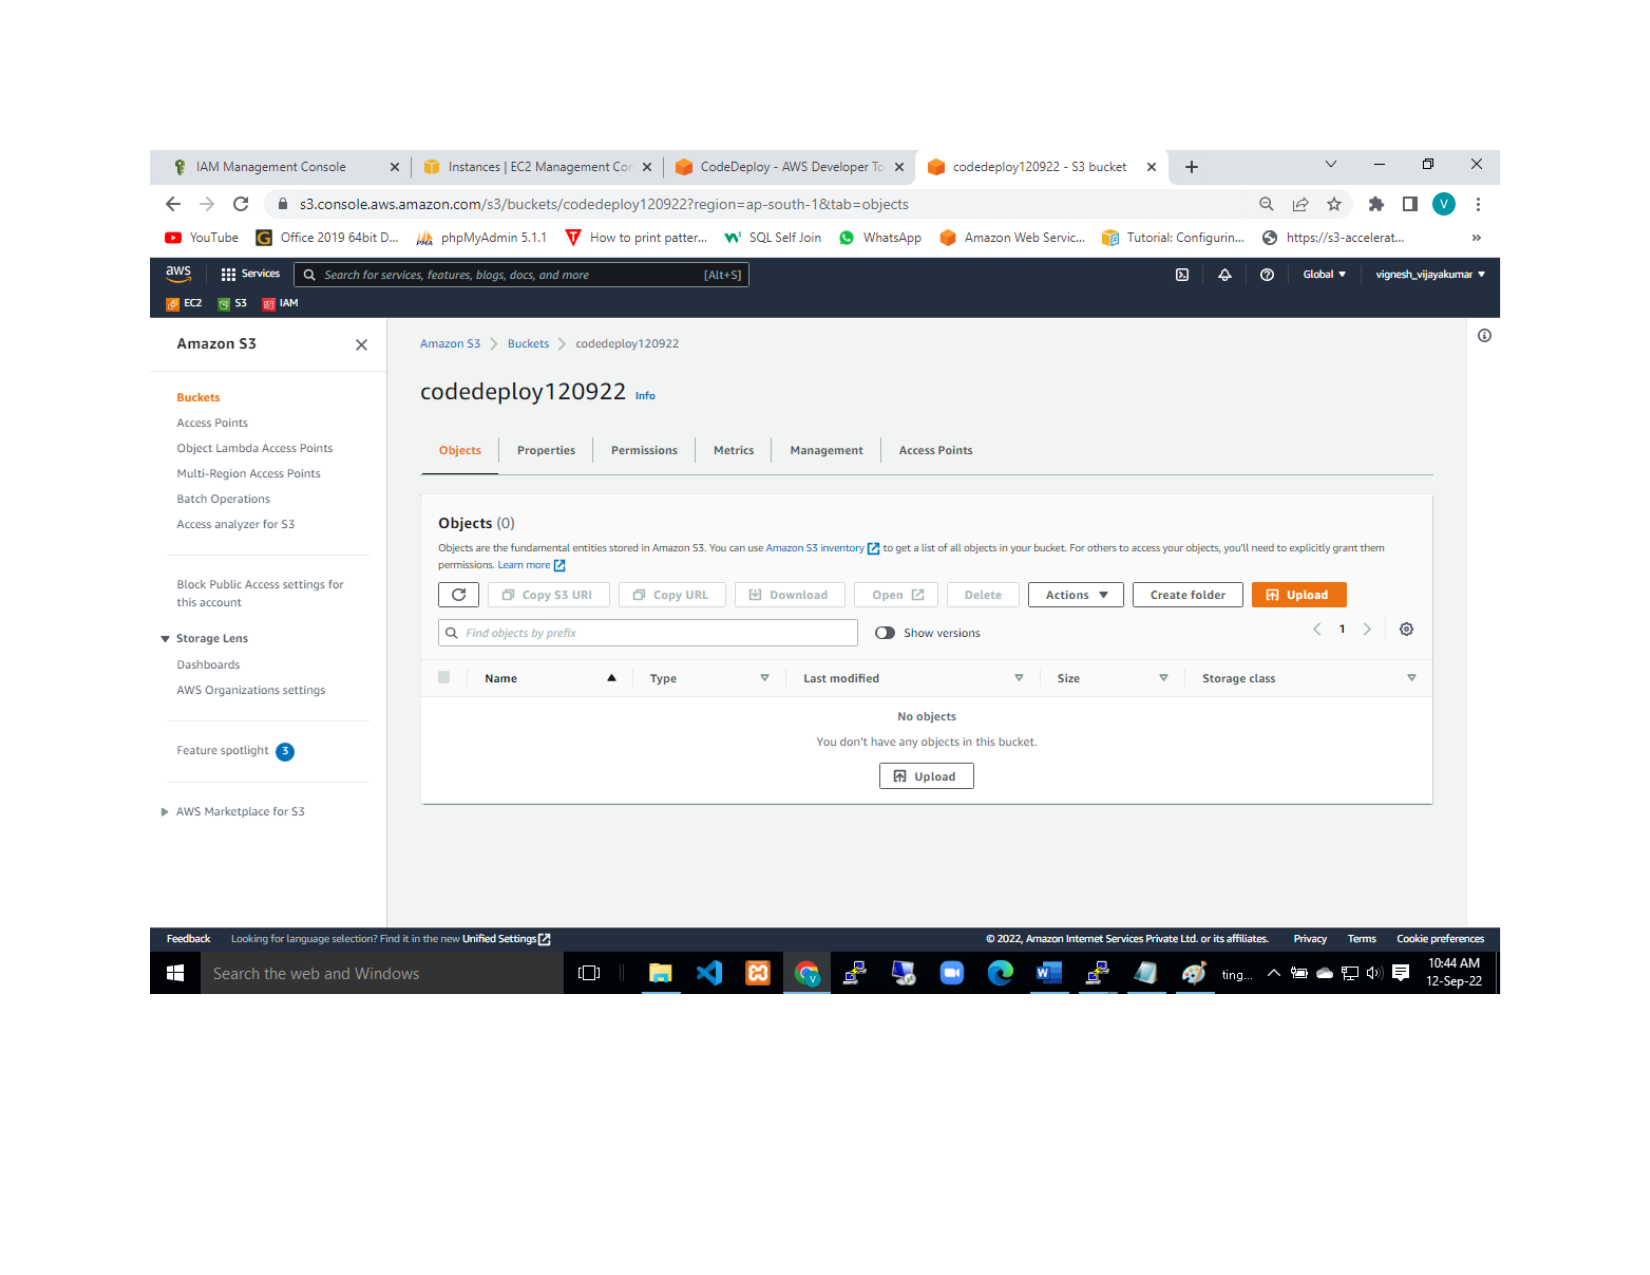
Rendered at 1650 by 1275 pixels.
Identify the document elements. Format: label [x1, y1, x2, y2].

picture [150, 150, 1500, 994]
